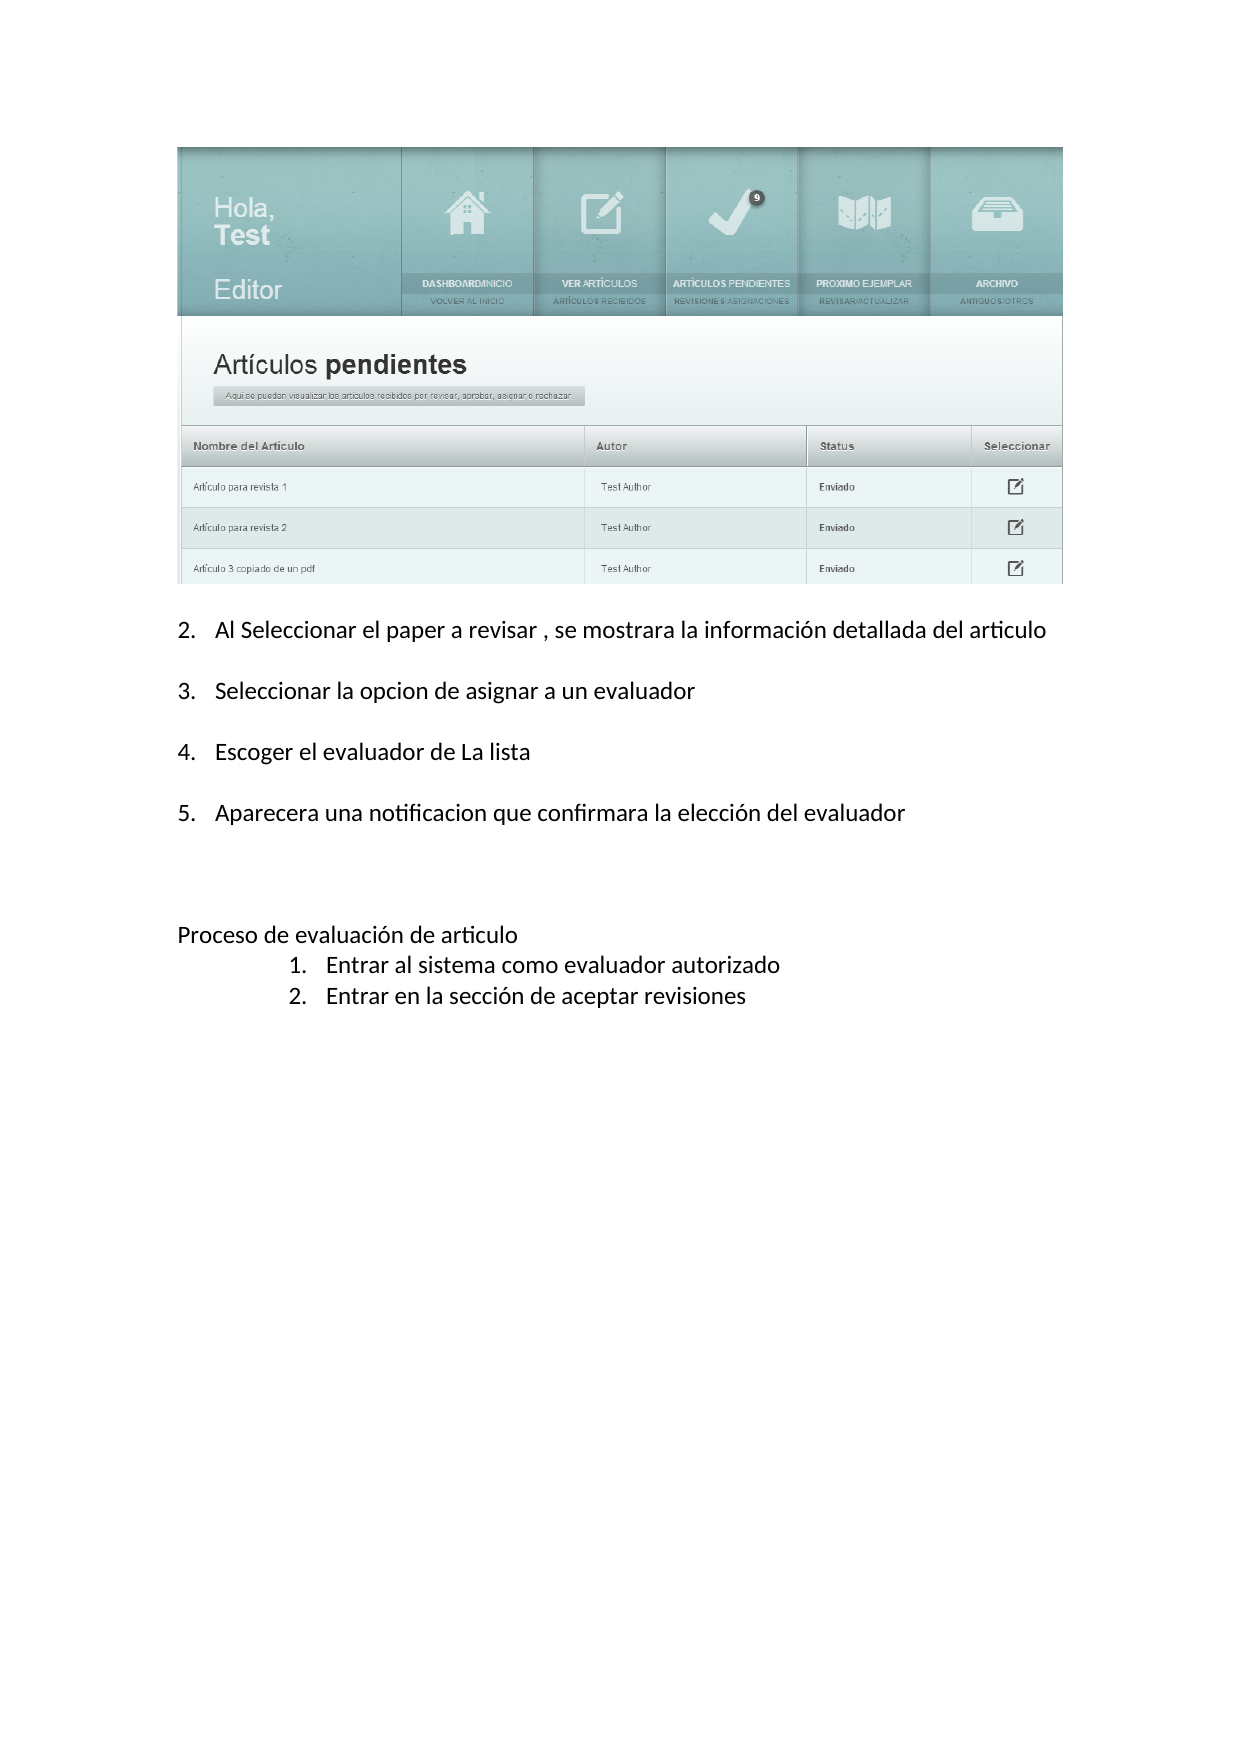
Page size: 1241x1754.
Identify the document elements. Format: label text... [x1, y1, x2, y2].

list Aparecera una notificacion que confirmara la elección del evaluador [177, 797, 1063, 828]
list Seleccionar la opcion de asignar a un evaluador [177, 675, 1063, 706]
list Al Seleccionar el paper a revisar , se mostrara la información detallada del articulo [177, 614, 1063, 644]
picture [177, 147, 1063, 584]
list Escoger el evaluador de La lista [177, 736, 1063, 767]
text Proceso de evaluación de articulo [177, 919, 1063, 950]
list Entrar al sistema como evaluador autorizado [288, 950, 1063, 980]
list Entrar en la sección de aceptar revisiones [288, 980, 1063, 1011]
